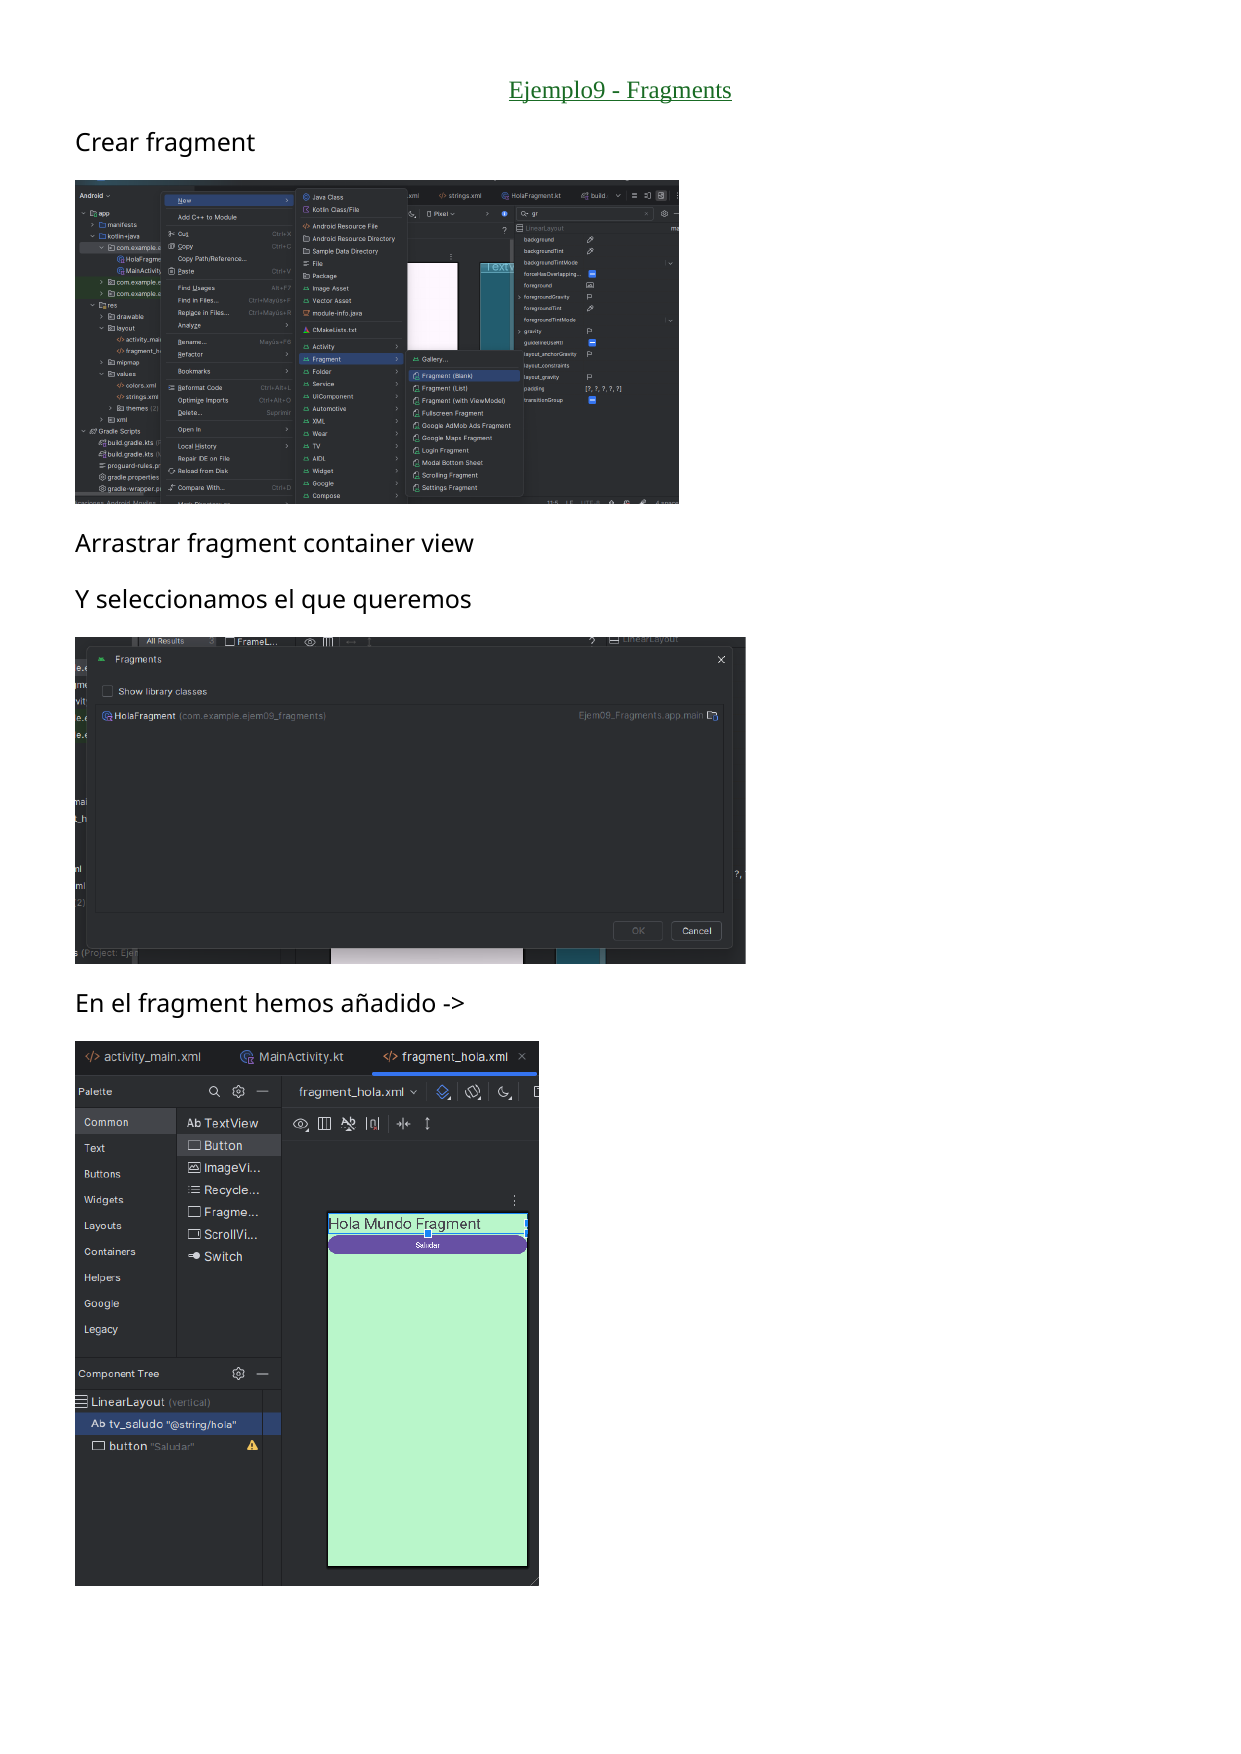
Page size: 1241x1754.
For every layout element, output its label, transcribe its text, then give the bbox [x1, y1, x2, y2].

picture [75, 637, 746, 964]
picture [75, 1041, 539, 1586]
text Ejemplo9 - Fragments [75, 75, 1165, 104]
text En el fragment hemos añadido -> [75, 986, 1165, 1020]
text Y seleccionamos el que queremos [75, 582, 1165, 616]
text Arrastrar fragment container view [75, 526, 1165, 560]
picture [75, 180, 679, 504]
text Crear fragment [75, 125, 1165, 159]
